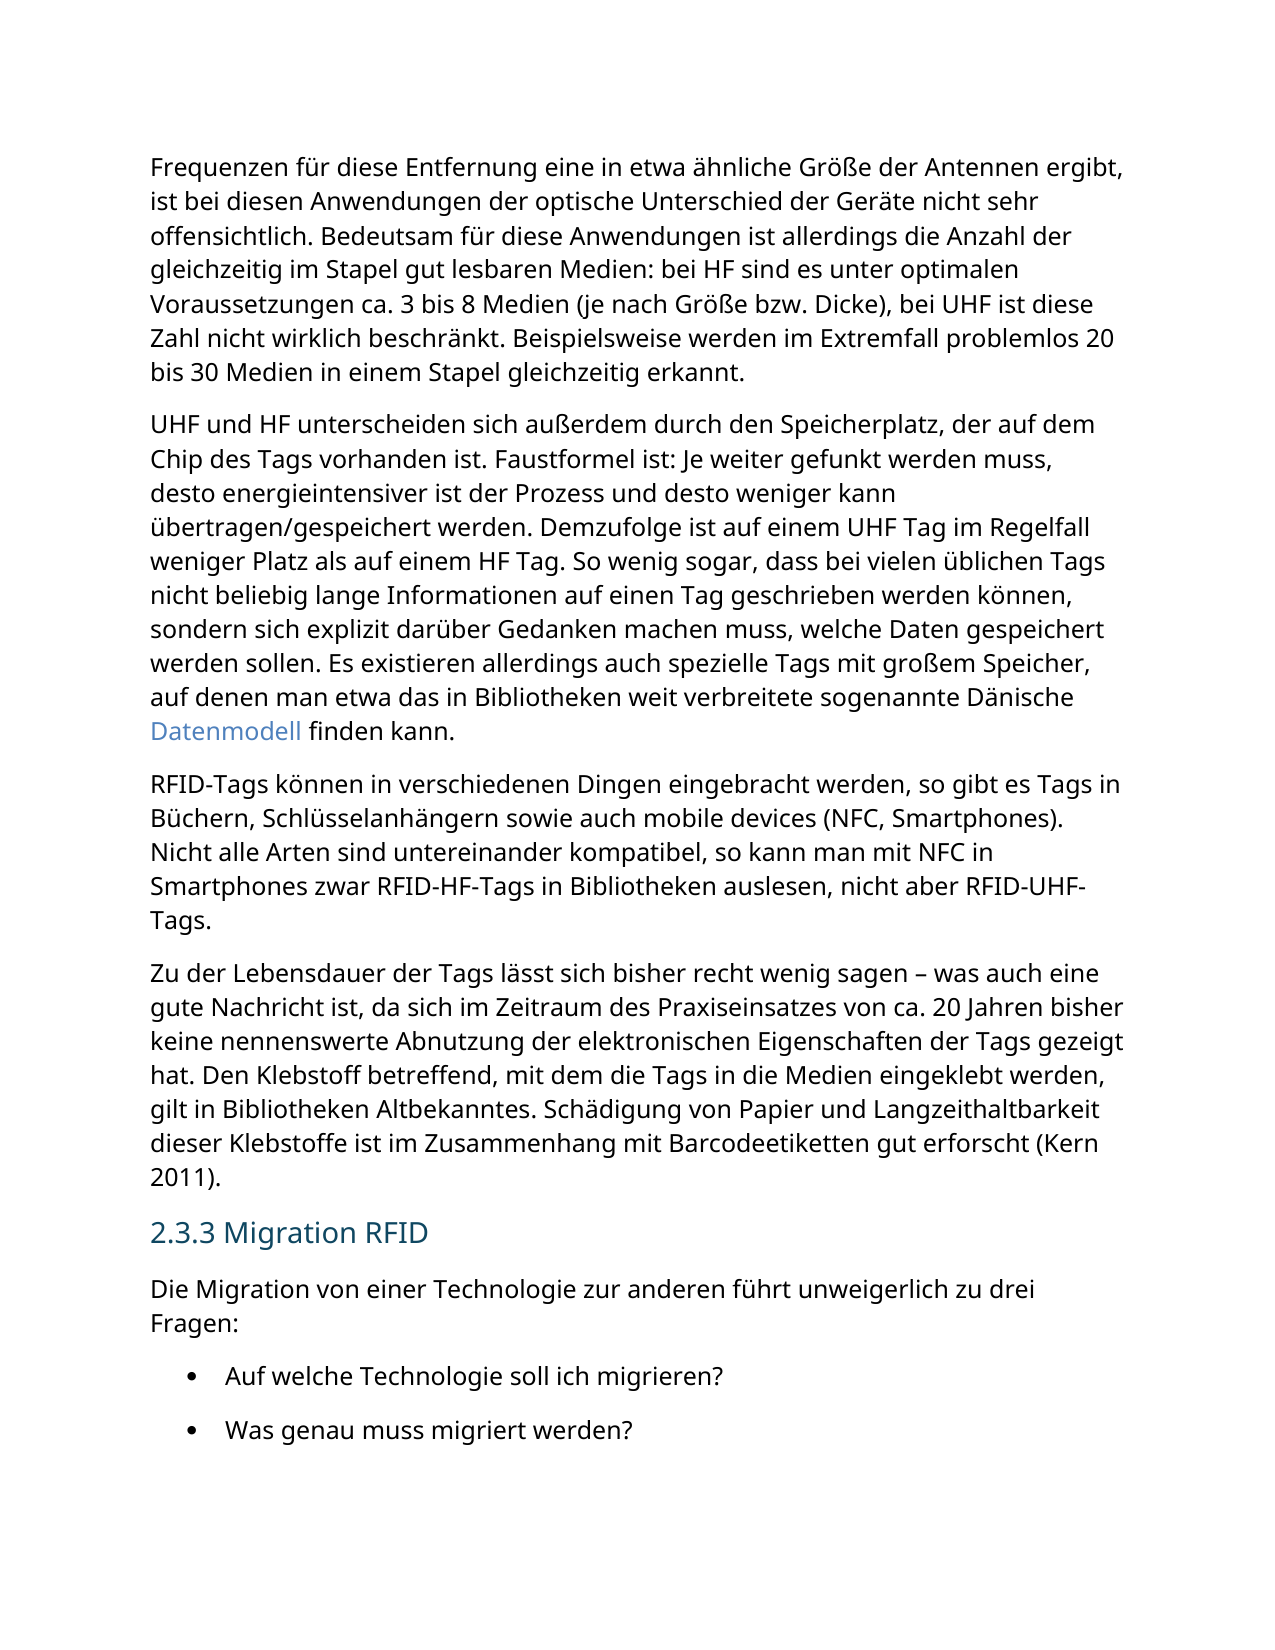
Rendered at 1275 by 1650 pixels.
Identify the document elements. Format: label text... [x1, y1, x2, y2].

list Was genau muss migriert werden? [187, 1413, 1125, 1447]
text RFID-Tags können in verschiedenen Dingen eingebracht werden, so gibt es Tags in Büchern, Schlüsselanhängern sowie auch mobile devices (NFC, Smartphones). Nicht alle Arten sind untereinander kompatibel, so kann man mit NFC in Smartphones zwar RFID-HF-Tags in Bibliotheken auslesen, nicht aber RFID-UHF-Tags. [150, 767, 1125, 937]
text Zu der Lebensdauer der Tags lässt sich bisher recht wenig sagen – was auch eine gute Nachricht ist, da sich im Zeitraum des Praxiseinsatzes von ca. 20 Jahren bisher keine nennenswerte Abnutzung der elektronischen Eigenschaften der Tags gezeigt hat. Den Klebstoff betreffend, mit dem die Tags in die Medien eingeklebt werden, gilt in Bibliotheken Altbekanntes. Schädigung von Papier und Langzeithaltbarkeit dieser Klebstoffe ist im Zusammenhang mit Barcodeetiketten gut erforscht (Kern 2011). [150, 956, 1125, 1194]
subtitle 2.3.3 Migration RFID [150, 1213, 1125, 1252]
list Auf welche Technologie soll ich migrieren? [187, 1358, 1125, 1392]
text Die Migration von einer Technologie zur anderen führt unweigerlich zu drei Fragen: [150, 1271, 1125, 1339]
text UHF und HF unterscheiden sich außerdem durch den Speicherplatz, der auf dem Chip des Tags vorhanden ist. Faustformel ist: Je weiter gefunkt werden muss, desto energieintensiver ist der Prozess und desto weniger kann übertragen/gespeichert werden. Demzufolge ist auf einem UHF Tag im Regelfall weniger Platz als auf einem HF Tag. So wenig sogar, dass bei vielen üblichen Tags nicht beliebig lange Informationen auf einen Tag geschrieben werden können, sondern sich explizit darüber Gedanken machen muss, welche Daten gespeichert werden sollen. Es existieren allerdings auch spezielle Tags mit großem Speicher, auf denen man etwa das in Bibliotheken weit verbreitete sogenannte Dänische Datenmodell finden kann. [150, 407, 1125, 748]
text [150, 150, 1125, 388]
